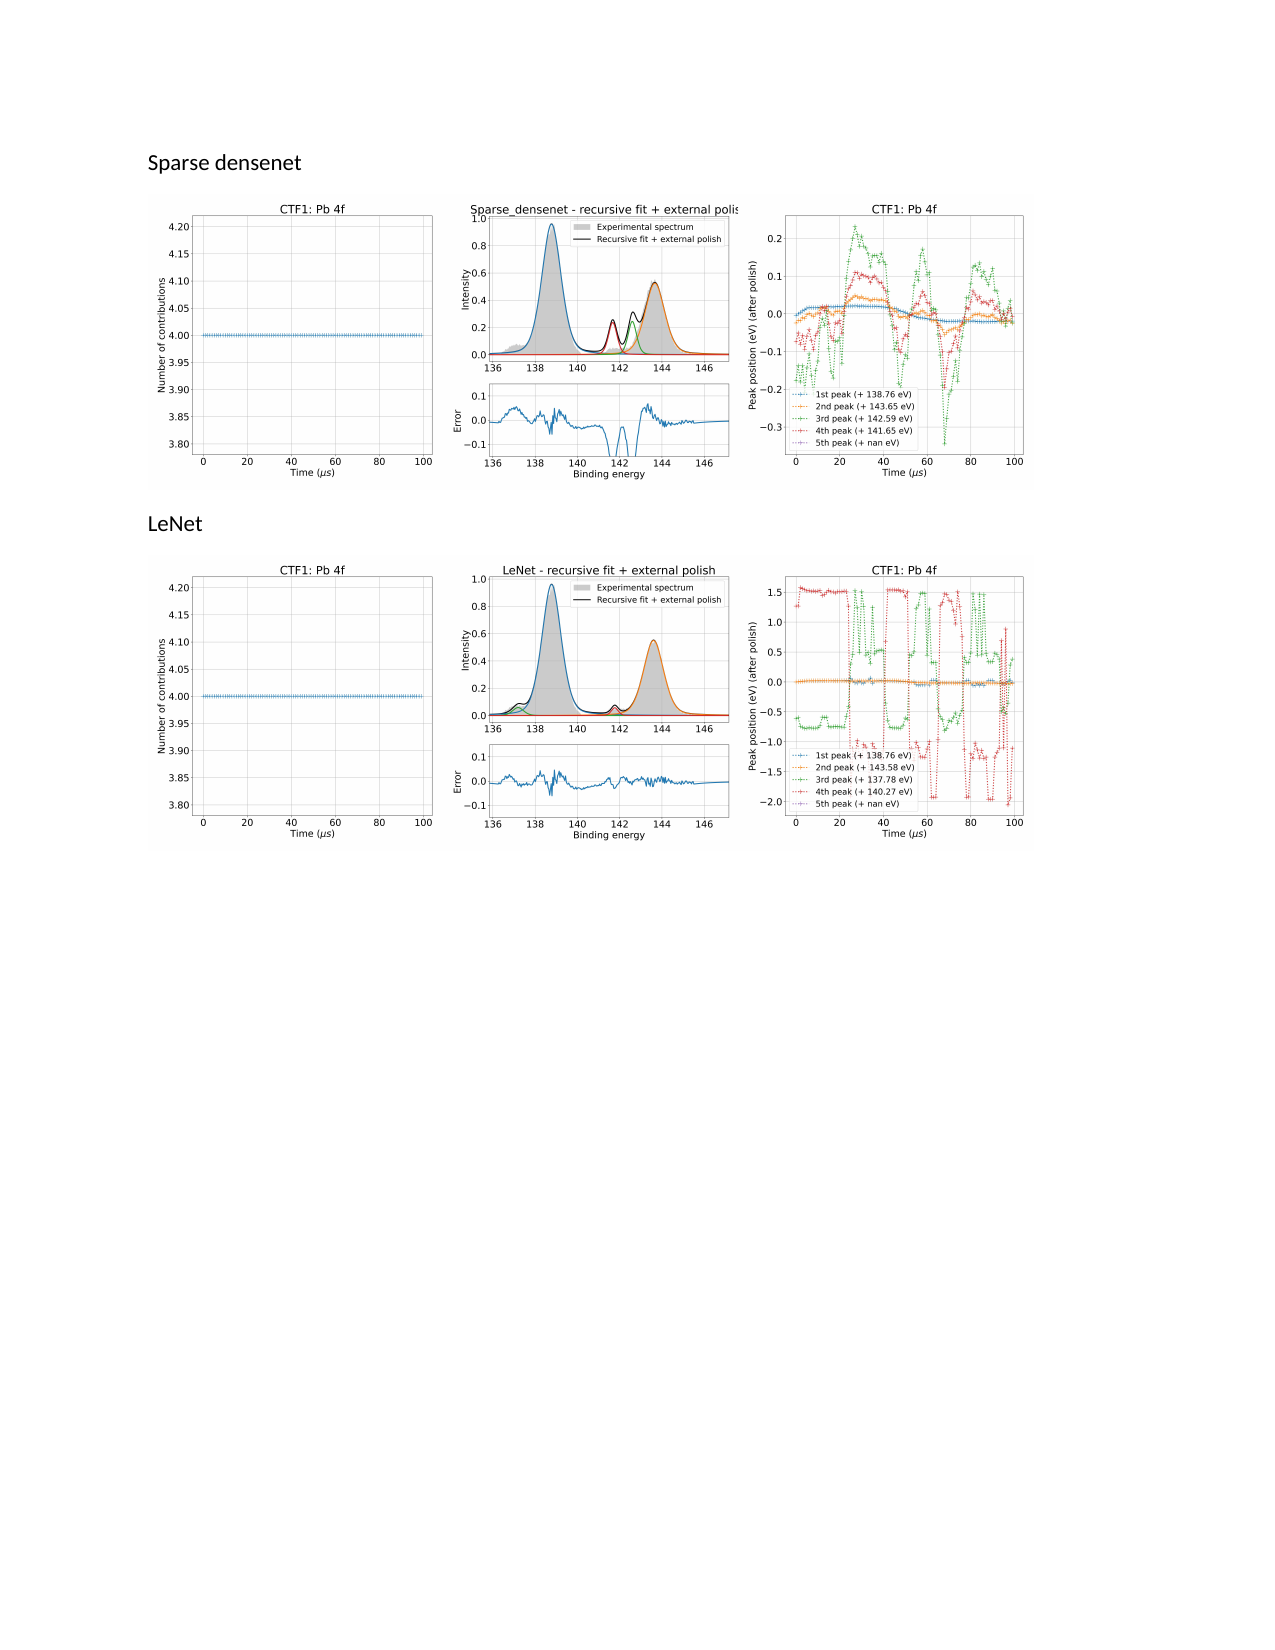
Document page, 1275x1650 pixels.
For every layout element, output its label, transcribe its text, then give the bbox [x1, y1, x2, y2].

picture [147, 194, 1034, 490]
picture [147, 555, 1034, 851]
text Sparse densenet [148, 148, 1127, 176]
text LeNet [148, 509, 1127, 537]
